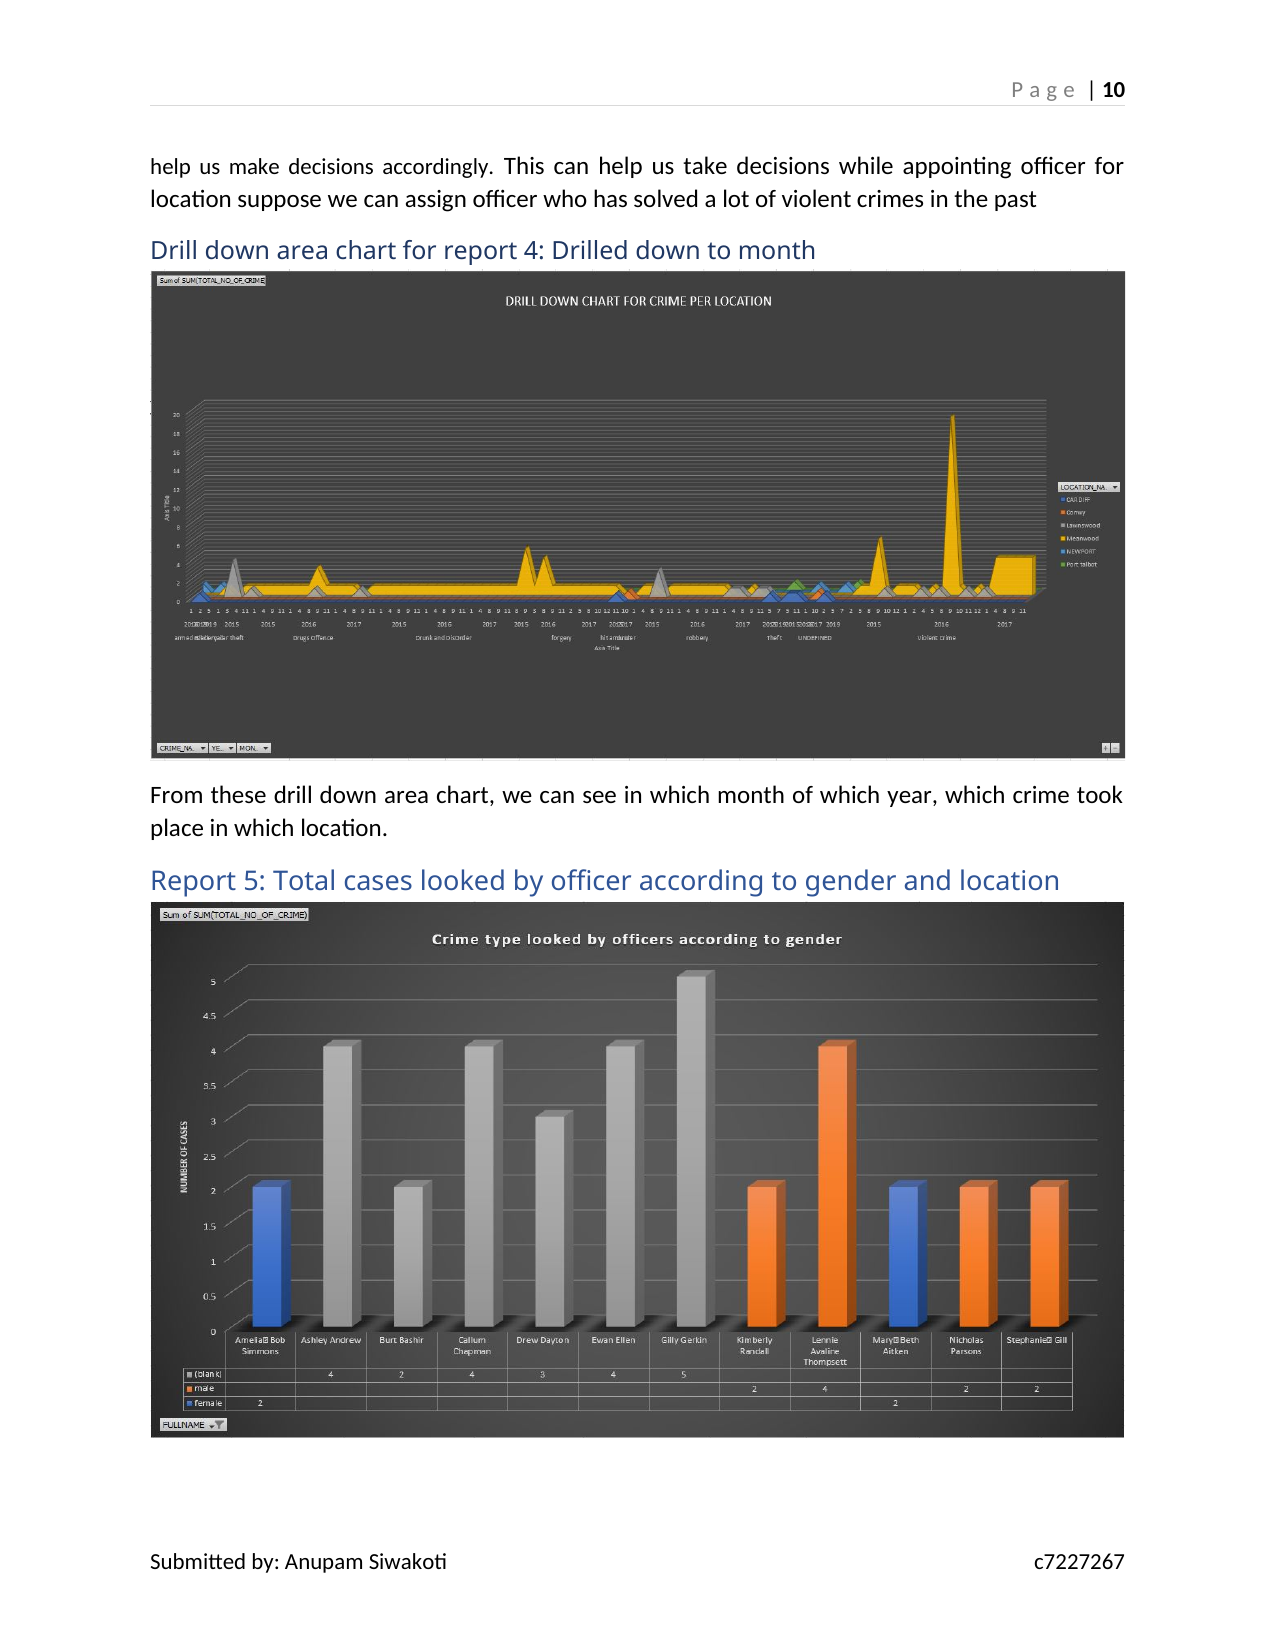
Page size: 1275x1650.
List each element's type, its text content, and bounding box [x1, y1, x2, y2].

subtitle Drill down area chart for report 4: Drilled down to month [150, 232, 1125, 267]
picture [150, 269, 1125, 761]
subtitle Report 5: Total cases looked by officer according to gender and location [150, 862, 1125, 899]
picture [150, 901, 1125, 1438]
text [150, 150, 1125, 213]
text From these drill down area chart, we can see in which month of which year, which crime took place in which location. [150, 779, 1125, 843]
